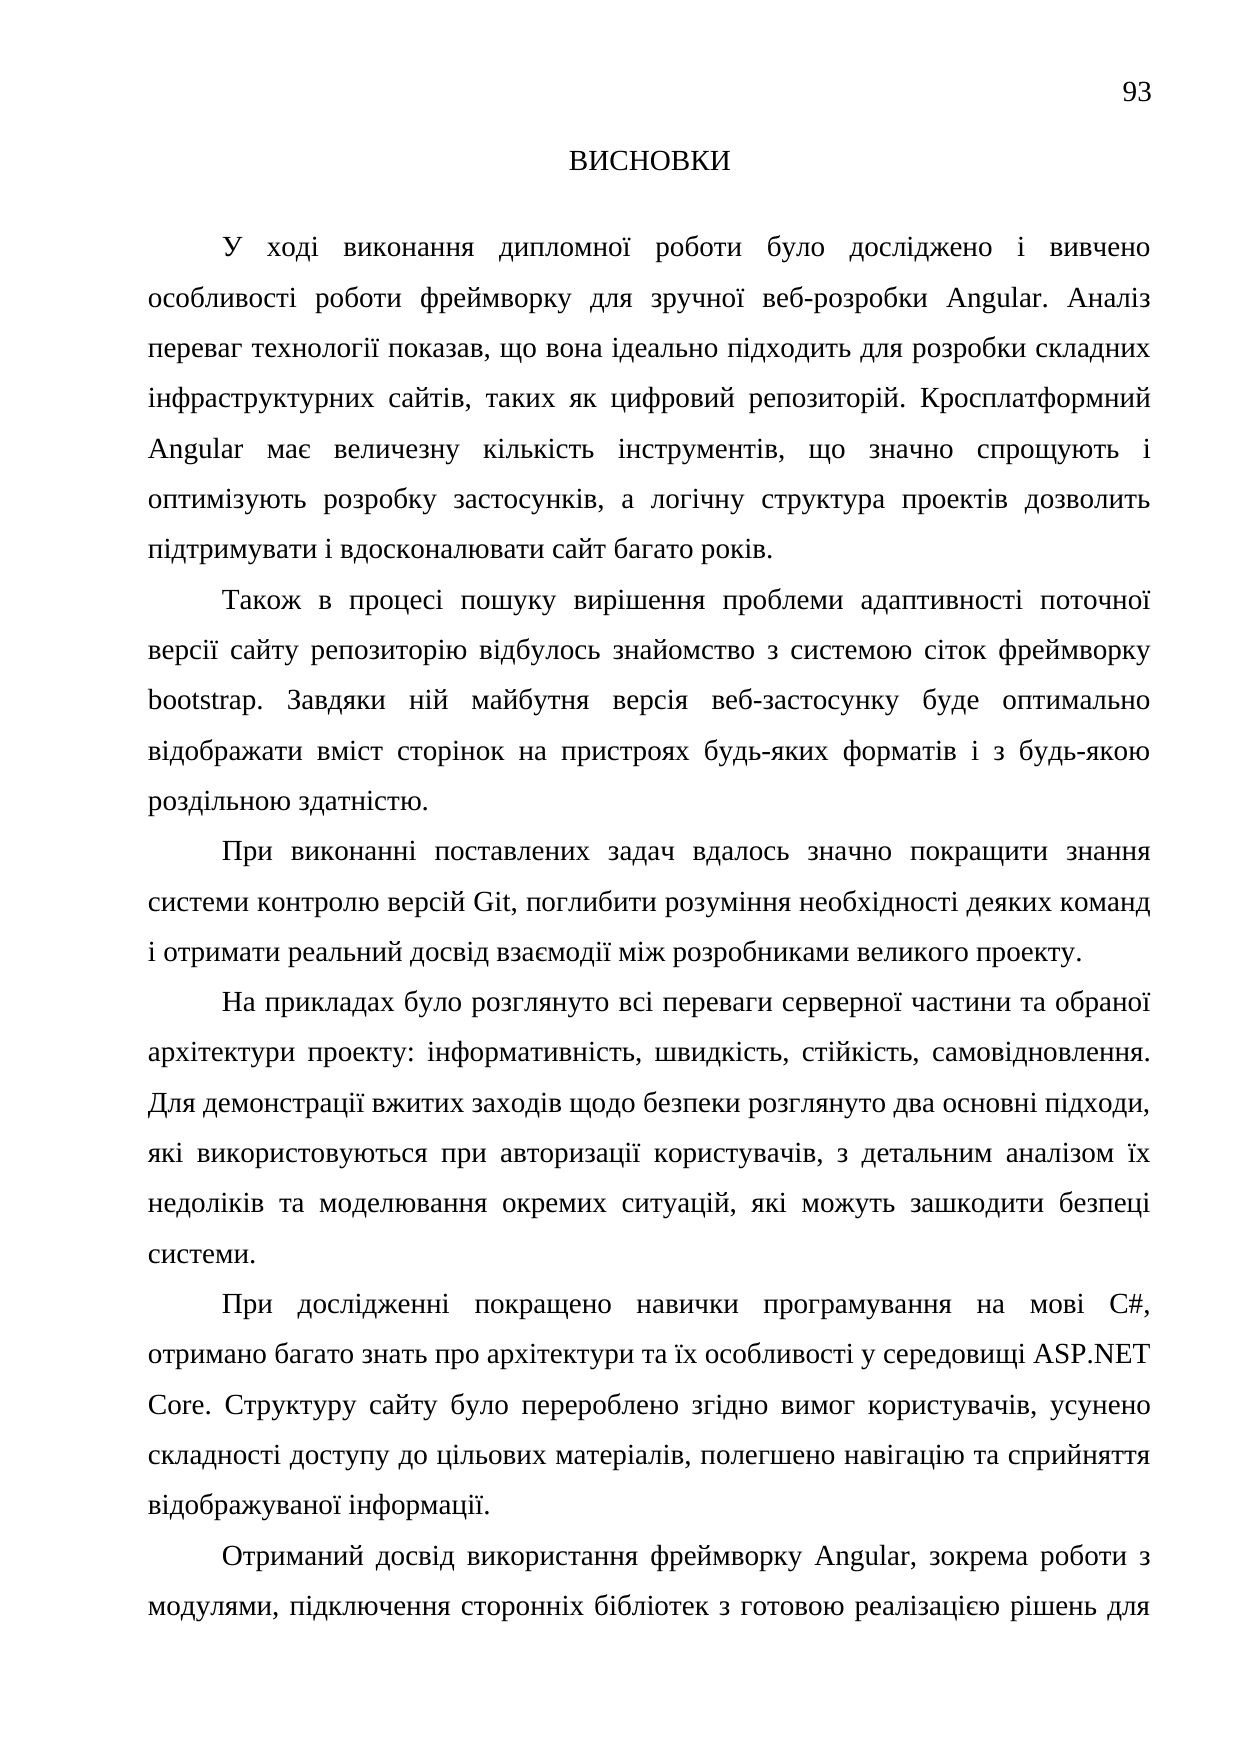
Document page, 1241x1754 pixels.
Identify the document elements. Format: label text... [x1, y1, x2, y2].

text На прикладах було розглянуто всі переваги серверної частини та обраної архітектури проекту: інформативність, швидкість, стійкість, самовідновлення. Для демонстрації вжитих заходів щодо безпеки розглянуто два основні підходи, які використовуються при авторизації користувачів, з детальним аналізом їх недоліків та моделювання окремих ситуацій, які можуть зашкодити безпеці системи. [148, 984, 1152, 1269]
text Також в процесі пошуку вирішення проблеми адаптивності поточної версії сайту репозиторію відбулось знайомство з системою сіток фреймворку bootstrap. Завдяки ній майбутня версія веб-застосунку буде оптимально відображати вміст сторінок на пристроях будь-яких форматів і з будь-якою роздільною здатністю. [148, 582, 1152, 817]
text При виконанні поставлених задач вдалось значно покращити знання системи контролю версій Git, поглибити розуміння необхідності деяких команд і отримати реальний досвід взаємодії між розробниками великого проекту. [148, 833, 1152, 967]
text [148, 1538, 1152, 1622]
text У ході виконання дипломної роботи було досліджено і вивчено особливості роботи фреймворку для зручної веб-розробки Angular. Аналіз переваг технології показав, що вона ідеально підходить для розробки складних інфраструктурних сайтів, таких як цифровий репозиторій. Кросплатформний Angular має величезну кількість інструментів, що значно спрощують і оптимізують розробку застосунків, а логічну структура проектів дозволить підтримувати і вдосконалювати сайт багато років. [148, 229, 1152, 565]
subtitle ВИСНОВКИ [148, 143, 1152, 177]
text При дослідженні покращено навички програмування на мові C#, отримано багато знать про архітектури та їх особливості у середовищі ASP.NET Core. Структуру сайту було перероблено згідно вимог користувачів, усунено складності доступу до цільових матеріалів, полегшено навігацію та сприйняття відображуваної інформації. [148, 1286, 1152, 1521]
